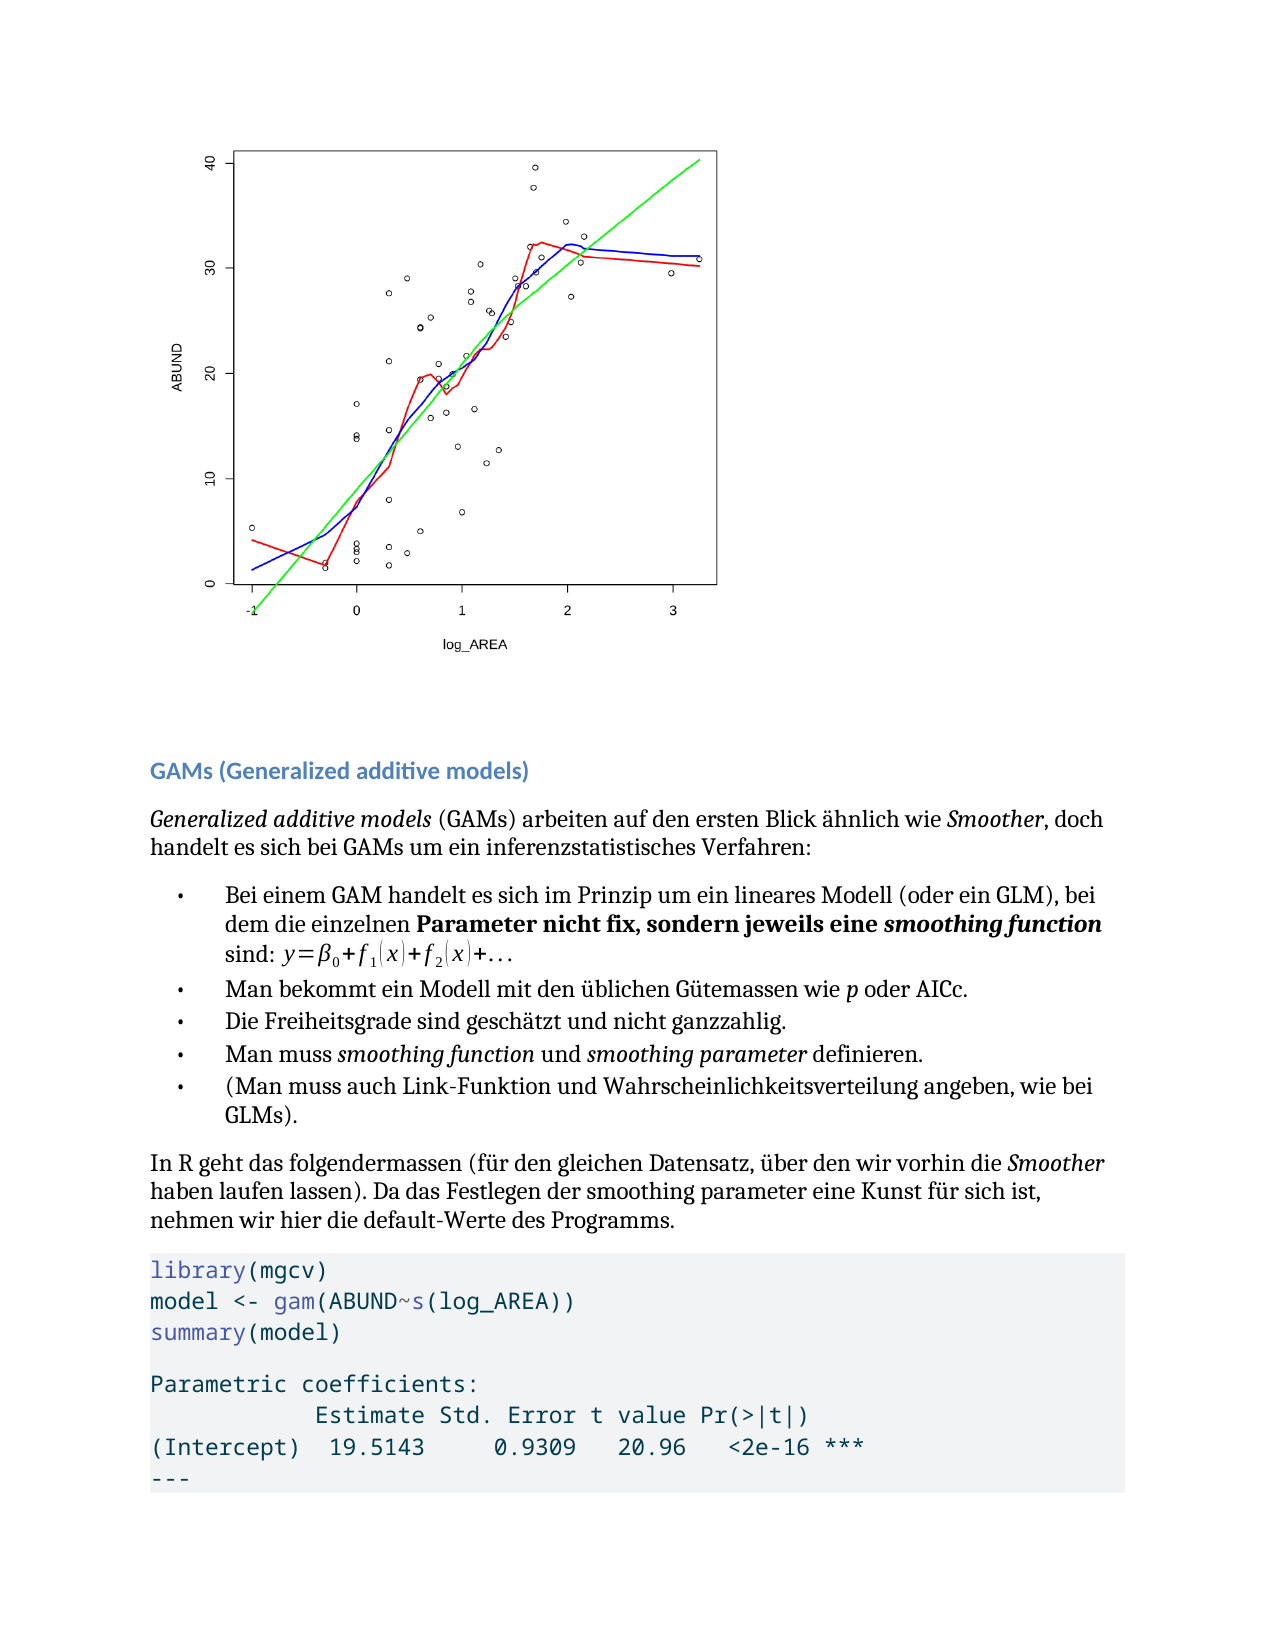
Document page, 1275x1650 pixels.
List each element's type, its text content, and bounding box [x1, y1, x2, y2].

text In R geht das folgendermassen (für den gleichen Datensatz, über den wir vorhin die Smoother haben laufen lassen). Da das Festlegen der smoothing parameter eine Kunst für sich ist, nehmen wir hier die default-Werte des Programms. [150, 1148, 1125, 1235]
list Die Freiheitsgrade sind geschätzt und nicht ganzzahlig. [175, 1007, 1125, 1036]
picture [168, 150, 754, 735]
list Man bekommt ein Modell mit den üblichen Gütemassen wie p oder AICc. [175, 975, 1125, 1003]
subtitle GAMs (Generalized additive models) [150, 755, 1125, 786]
text library(mgcv) model <- gam(ABUND~s(log_AREA)) summary(model) [150, 1253, 1125, 1347]
text Generalized additive models (GAMs) arbeiten auf den ersten Blick ähnlich wie Smoother, doch handelt es sich bei GAMs um ein inferenzstatistisches Verfahren: [150, 804, 1125, 862]
list Man muss smoothing function und smoothing parameter definieren. [175, 1040, 1125, 1068]
list (Man muss auch Link-Funktion und Wahrscheinlichkeitsverteilung angeben, wie bei GLMs). [175, 1072, 1125, 1130]
list Bei einem GAM handelt es sich im Prinzip um ein lineares Modell (oder ein GLM), bei dem die einzelnen Parameter nicht fix, sondern jeweils eine smoothing function sind: [175, 881, 1125, 971]
